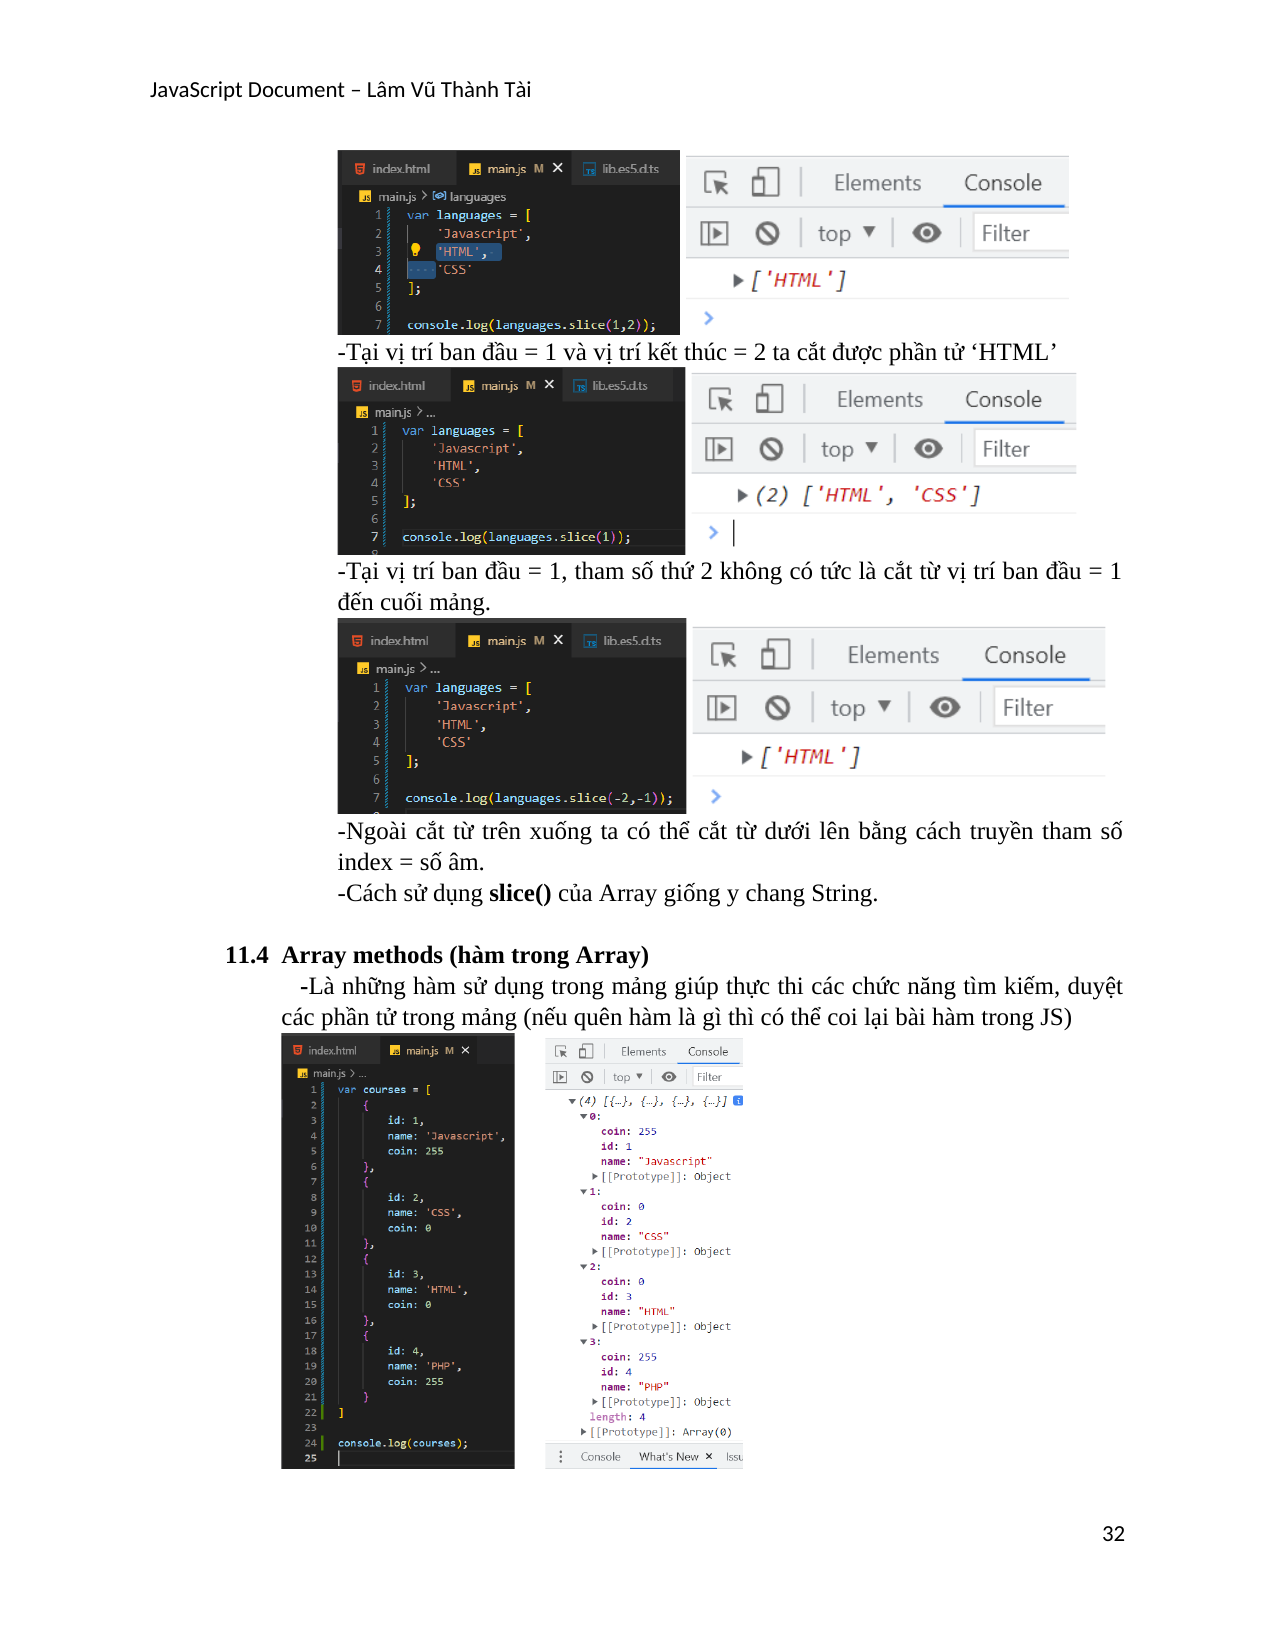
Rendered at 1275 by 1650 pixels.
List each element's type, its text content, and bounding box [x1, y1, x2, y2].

picture [281, 1033, 515, 1469]
picture [337, 367, 686, 555]
list -Tại vị trí ban đầu = 1 và vị trí kết thúc = 2 ta cắt được phần tử ‘HTML’ [337, 337, 1125, 365]
picture [686, 152, 1069, 335]
picture [337, 618, 687, 814]
picture [337, 150, 680, 335]
picture [692, 619, 1106, 814]
picture [691, 367, 1077, 555]
list -Tại vị trí ban đầu = 1, tham số thứ 2 không có tức là cắt từ vị trí ban đầu = 1 đến cuối mảng. [337, 556, 1125, 616]
list Array methods (hàm trong Array) [225, 940, 1125, 969]
list -Cách sử dụng slice() của Array giống y chang String. [337, 878, 1125, 907]
picture [545, 1036, 743, 1469]
list -Ngoài cắt từ trên xuống ta có thể cắt từ dưới lên bằng cách truyền tham số index = số âm. [337, 816, 1125, 876]
list -Là những hàm sử dụng trong mảng giúp thực thi các chức năng tìm kiếm, duyệt các phần tử trong mảng (nếu quên hàm là gì thì có thể coi lại bài hàm trong JS) [281, 971, 1125, 1031]
